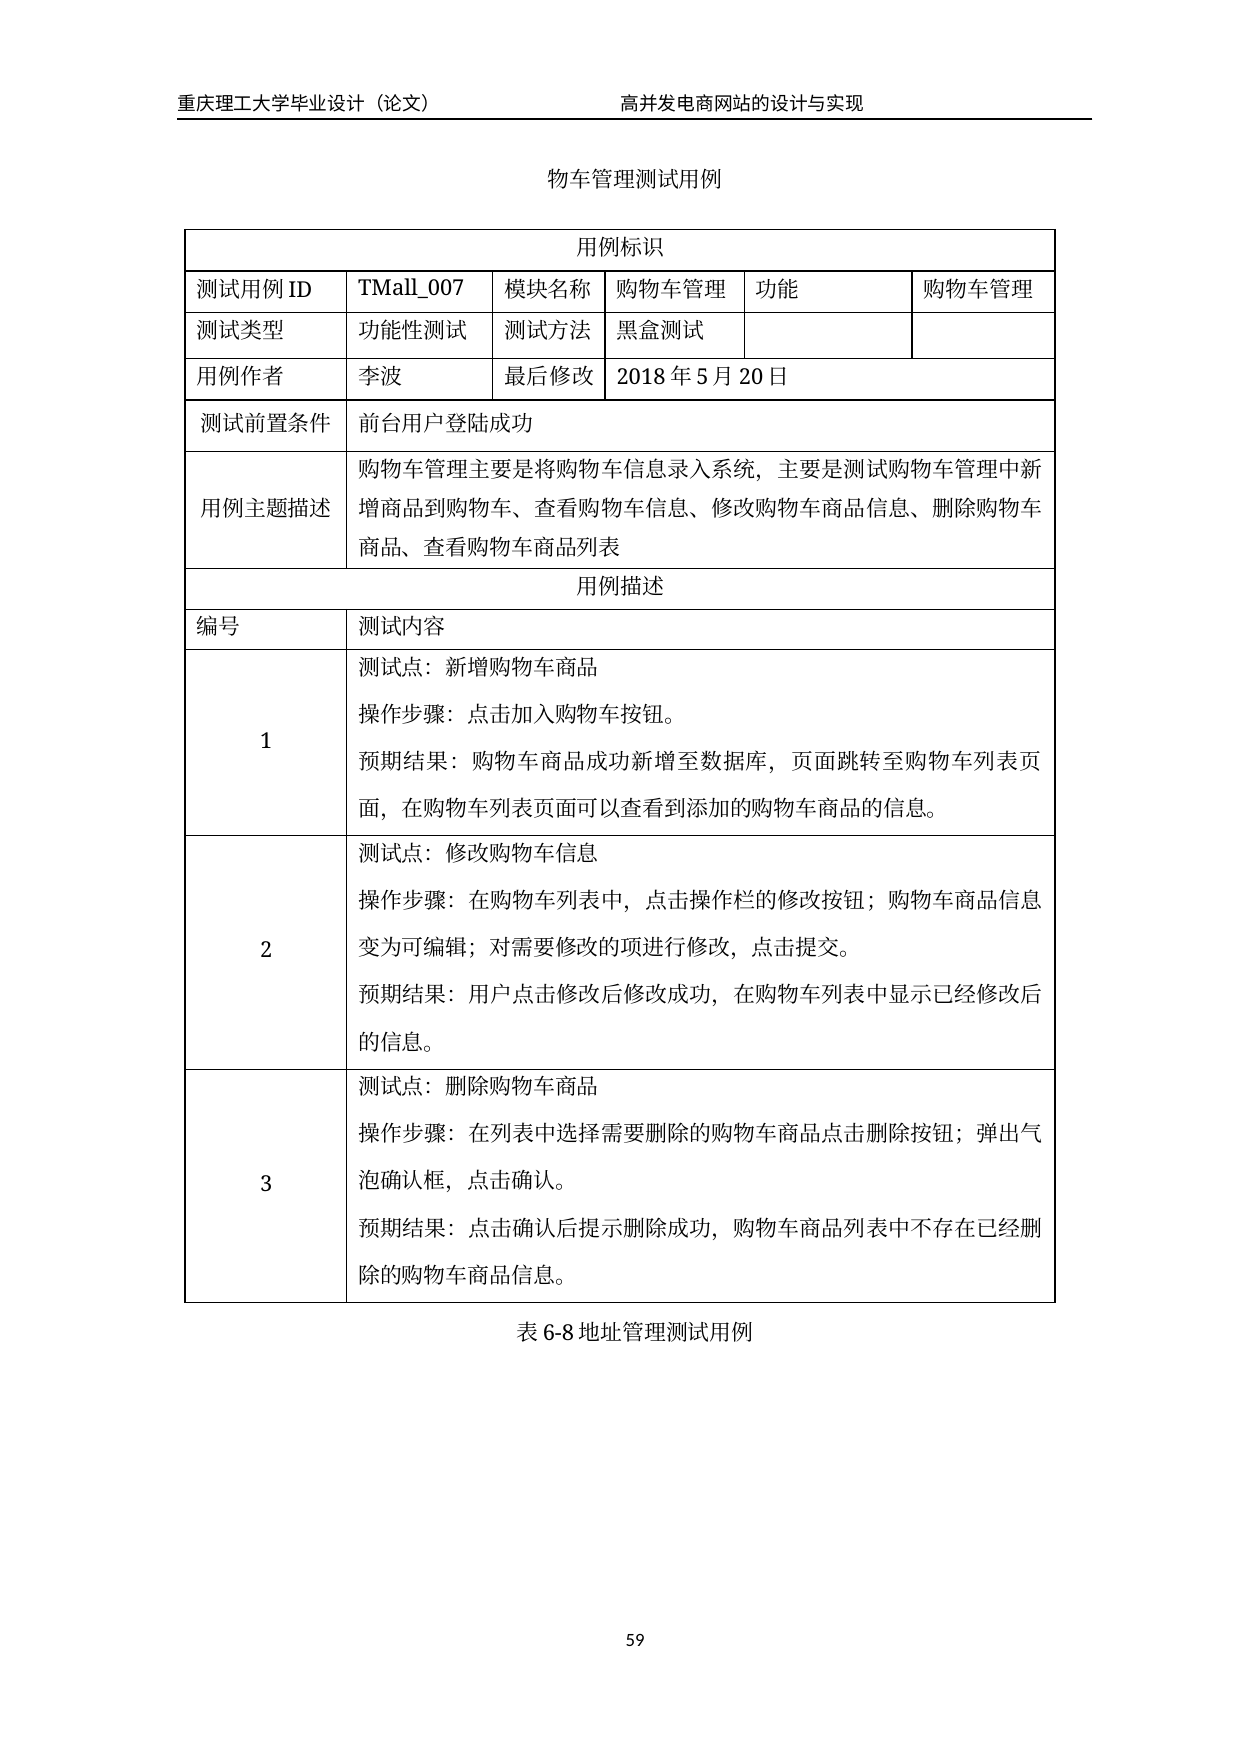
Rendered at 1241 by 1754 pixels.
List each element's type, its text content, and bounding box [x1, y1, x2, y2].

table_cell 前台用户登陆成功 [347, 401, 1054, 451]
table_cell 测试点：修改购物车信息 操作步骤：在购物车列表中，点击操作栏的修改按钮；购物车商品信息变为可编辑；对需要修改的项进行修改，点击提交。 预期结果：用户点击修改后修改成功，在购物车列表中显示已经修改后的信息。 [347, 836, 1054, 1069]
table_cell 用例描述 [186, 569, 1054, 609]
table_cell 功能 [745, 272, 911, 312]
table_cell 测试点：删除购物车商品 操作步骤：在列表中选择需要删除的购物车商品点击删除按钮；弹出气泡确认框，点击确认。 预期结果：点击确认后提示删除成功，购物车商品列表中不存在已经删除的购物车商品信息。 [347, 1070, 1054, 1302]
table_cell 测试点：新增购物车商品 操作步骤：点击加入购物车按钮。 预期结果：购物车商品成功新增至数据库，页面跳转至购物车列表页面，在购物车列表页面可以查看到添加的购物车商品的信息。 [347, 650, 1054, 835]
table_cell 测试方法 [493, 313, 604, 358]
table_cell 购物车管理 [913, 272, 1054, 312]
table_cell [745, 313, 911, 358]
table_cell 编号 [186, 610, 346, 649]
table_cell 李波 [347, 359, 492, 399]
table_cell 测试内容 [347, 610, 1054, 649]
table_cell 最后修改时间 [493, 359, 604, 399]
text 表6-7购物车管理测试用例 [177, 162, 1092, 194]
table_cell 用例作者 [186, 359, 346, 399]
table_cell 测试用例ID [186, 272, 346, 312]
table_cell 1 [186, 650, 346, 835]
text 表6-8地址管理测试用例 [177, 243, 1092, 1348]
table_cell [913, 313, 1054, 358]
table_cell 购物车管理 [606, 272, 744, 312]
table_cell 黑盒测试 [606, 313, 744, 358]
table_cell 模块名称 [493, 272, 604, 312]
table_cell 用例主题描述 [186, 452, 346, 568]
table_header 用例标识 [186, 230, 1054, 270]
table_cell 测试前置条件 [186, 401, 346, 451]
table_cell 功能性测试 [347, 313, 492, 358]
table_cell 购物车管理主要是将购物车信息录入系统，主要是测试购物车管理中新增商品到购物车、查看购物车信息、修改购物车商品信息、删除购物车商品、查看购物车商品列表 [347, 452, 1054, 568]
table_cell 测试类型 [186, 313, 346, 358]
table_cell 2018年5月20日 [606, 359, 1054, 399]
table_cell 3 [186, 1070, 346, 1302]
table_cell 2 [186, 836, 346, 1069]
table_cell TMall_007 [347, 272, 492, 312]
